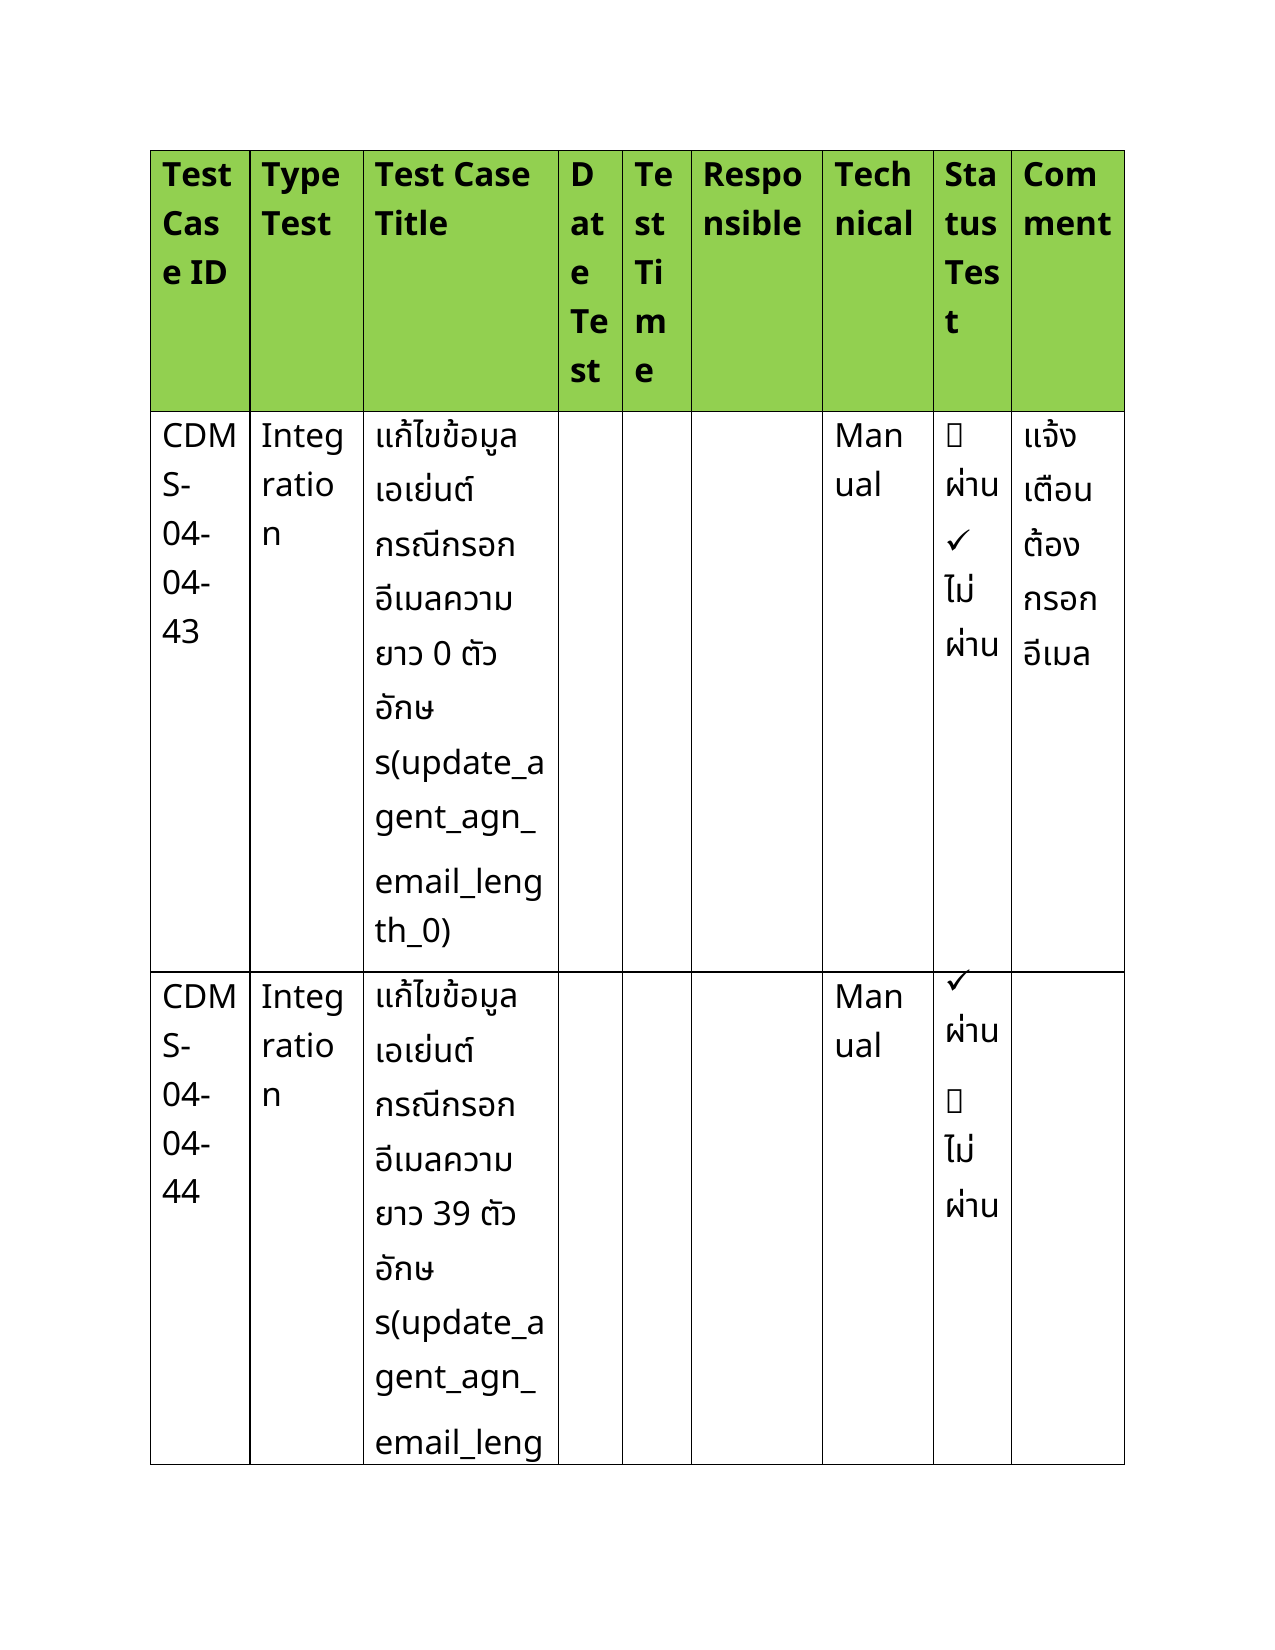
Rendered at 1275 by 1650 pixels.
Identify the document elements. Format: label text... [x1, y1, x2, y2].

table_cell Type Test [251, 151, 363, 411]
table_cell ผ่าน  ไม่ผ่าน [934, 973, 1011, 1464]
table_cell Integration [251, 412, 363, 971]
table_cell Integration [251, 973, 363, 1464]
table_cell [623, 973, 691, 1464]
table_cell Responsible [692, 151, 822, 411]
table_cell [559, 973, 622, 1464]
table_cell Technical [823, 151, 933, 411]
table_cell [559, 412, 622, 971]
table_cell Test Case Title [364, 151, 558, 411]
table_cell แจ้งเตือนต้องกรอกอีเมล [1012, 412, 1124, 971]
table_cell Test Time [623, 151, 691, 411]
table_cell [692, 973, 822, 1464]
table_cell [1012, 973, 1124, 1464]
table_cell  ผ่าน ไม่ผ่าน [934, 412, 1011, 971]
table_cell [364, 973, 558, 1464]
table_cell Manual [823, 973, 933, 1464]
table_cell Date Test [559, 151, 622, 411]
table_cell CDMS-04-04-44 [151, 973, 249, 1464]
table_cell Manual [823, 412, 933, 971]
table_cell Comment [1012, 151, 1124, 411]
table_cell แก้ไขข้อมูลเอเย่นต์ กรณีกรอกอีเมลความยาว 0 ตัวอักษร(update_agent_agn_ email_length_0) [364, 412, 558, 971]
table_cell CDMS-04-04-43 [151, 412, 249, 971]
table_cell Test Case ID [151, 151, 249, 411]
table_cell [623, 412, 691, 971]
table_cell Status Test [934, 151, 1011, 411]
table_cell [692, 412, 822, 971]
